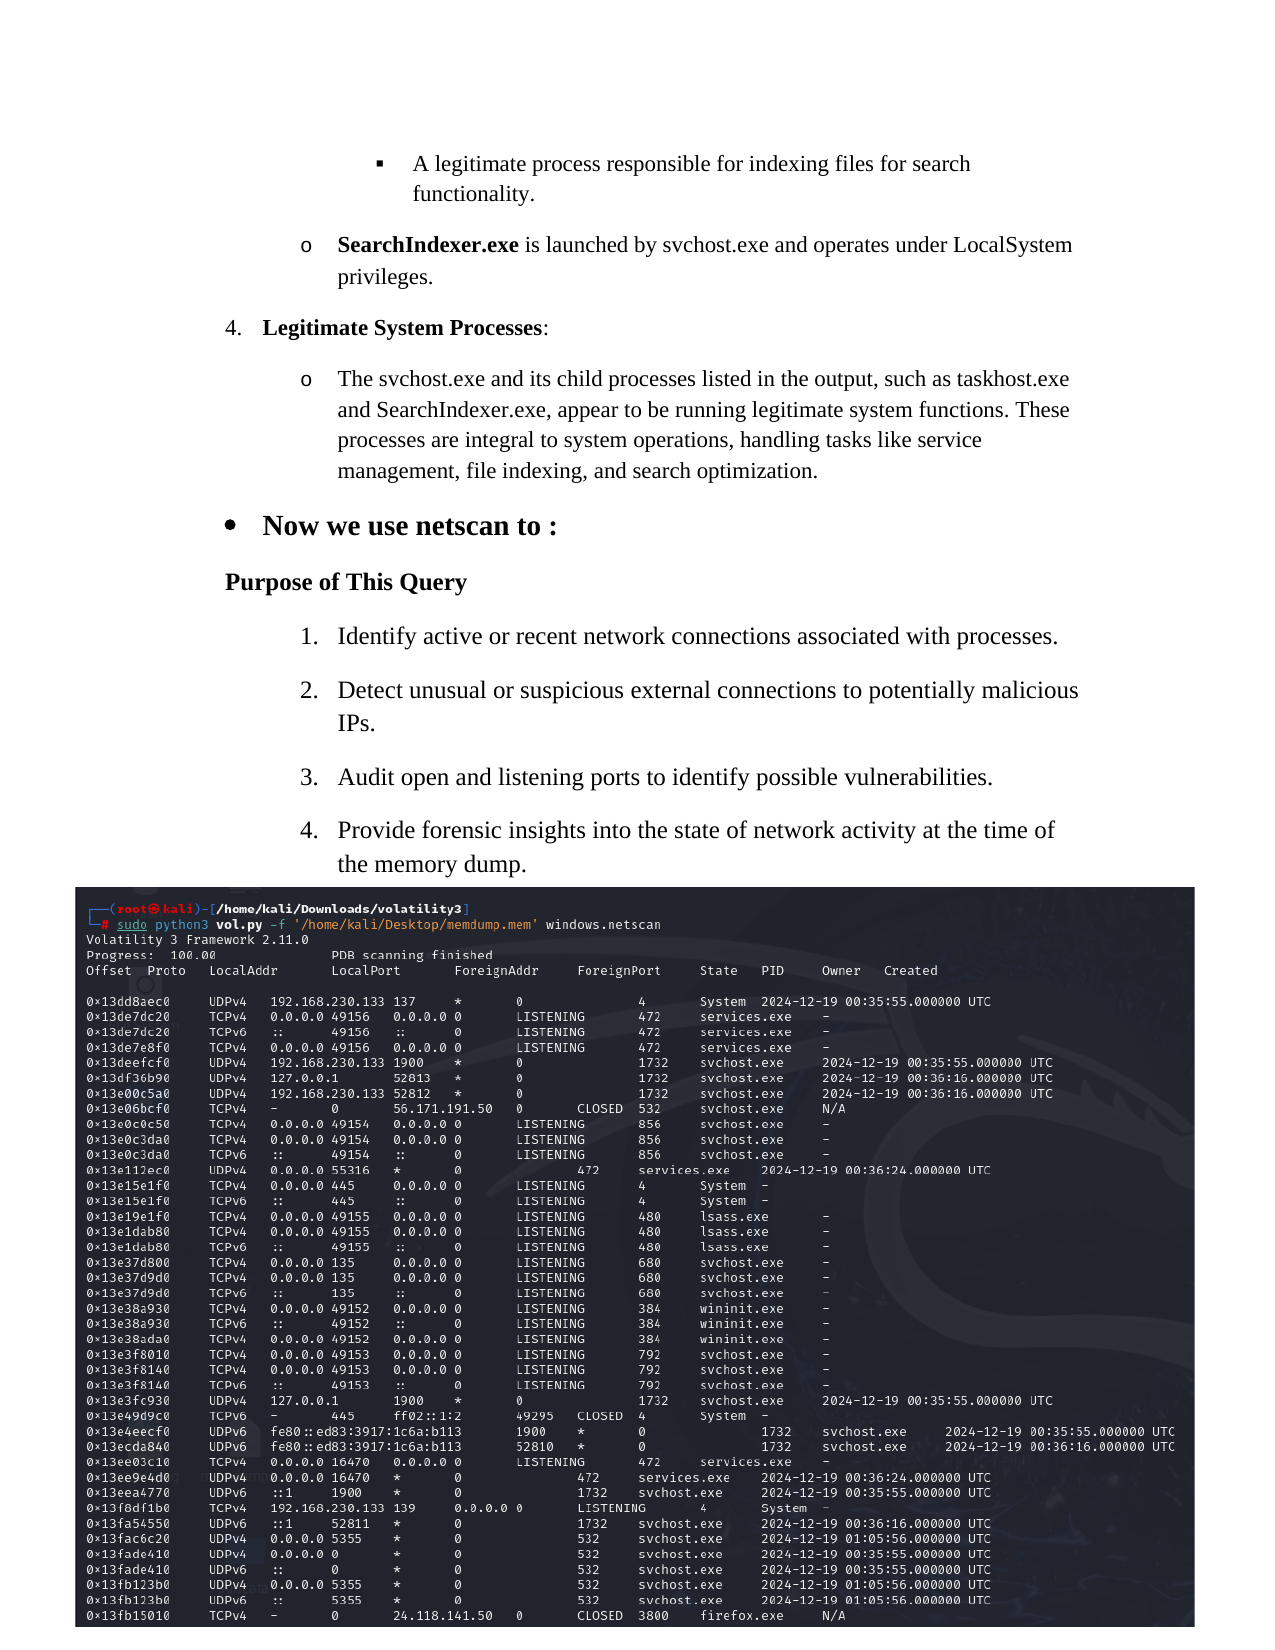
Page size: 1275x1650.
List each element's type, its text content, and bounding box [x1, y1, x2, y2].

list Now we use netscan to : [225, 508, 1087, 541]
list Identify active or recent network connections associated with processes. [300, 621, 1087, 650]
list Provide forensic insights into the state of network activity at the time of the memory dump. [300, 816, 1087, 877]
list Detect unusual or suspicious external connections to potentially malicious IPs. [300, 675, 1087, 737]
list Audit open and listening ports to identify possible vulnerabilities. [300, 762, 1087, 791]
list SearchIndexer.exe is launched by svchost.exe and operates under LocalSystem privileges. [300, 231, 1087, 289]
picture [75, 887, 1195, 1627]
list A legitimate process responsible for indexing files for search functionality. [375, 150, 1087, 207]
text Purpose of This Query [187, 567, 1087, 596]
list Legitimate System Processes: [225, 314, 1087, 340]
list The svchost.exe and its child processes listed in the output, such as taskhost.exe and SearchIndexer.exe, appear to be running legitimate system functions. These processes are integral to system operations, handling tasks like service management, file indexing, and search optimization. [300, 365, 1087, 483]
